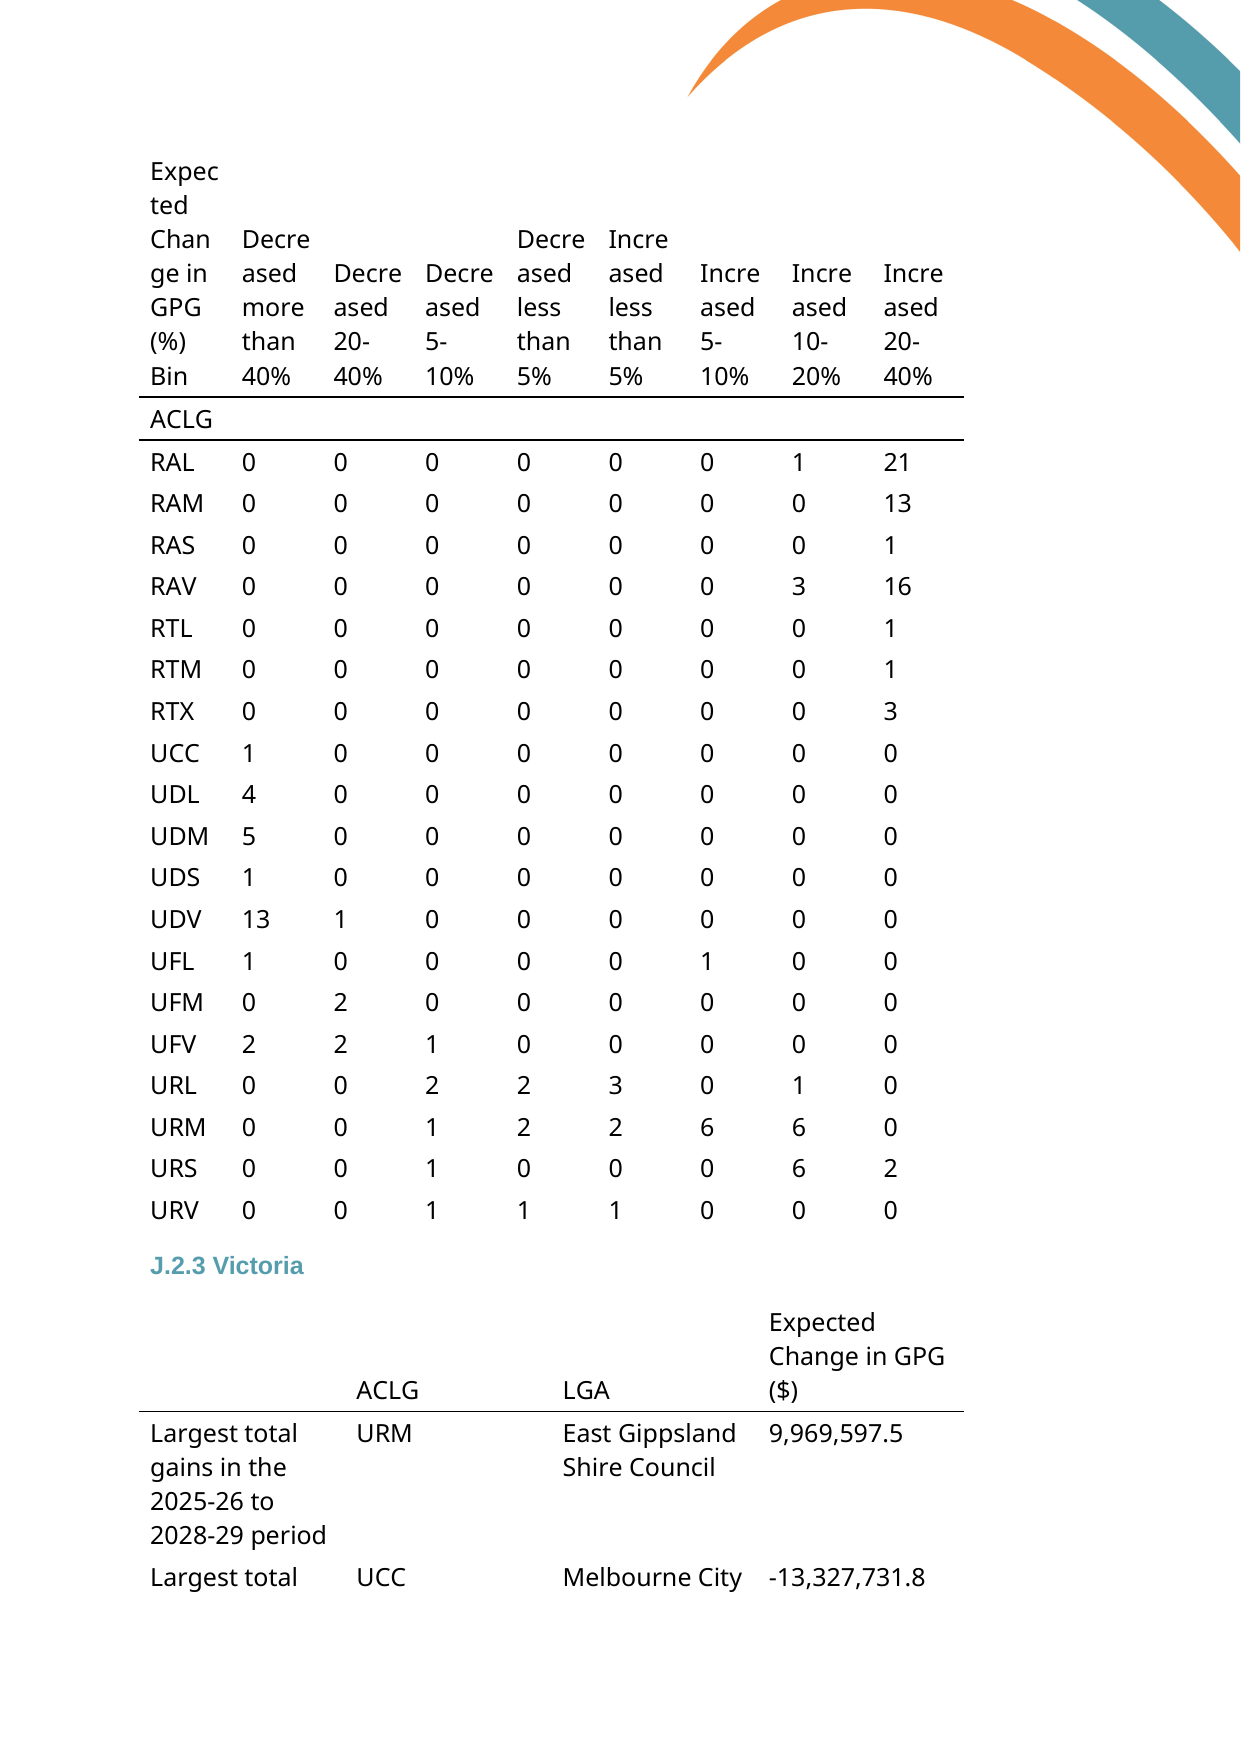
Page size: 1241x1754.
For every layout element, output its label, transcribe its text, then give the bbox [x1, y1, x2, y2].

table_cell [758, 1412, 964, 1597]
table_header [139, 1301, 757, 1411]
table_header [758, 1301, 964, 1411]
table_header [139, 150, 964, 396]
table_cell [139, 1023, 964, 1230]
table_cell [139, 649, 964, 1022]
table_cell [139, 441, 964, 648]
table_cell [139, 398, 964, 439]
subtitle J.2.3 Victoria [150, 1251, 1090, 1280]
picture [19, 0, 1241, 306]
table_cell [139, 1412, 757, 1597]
